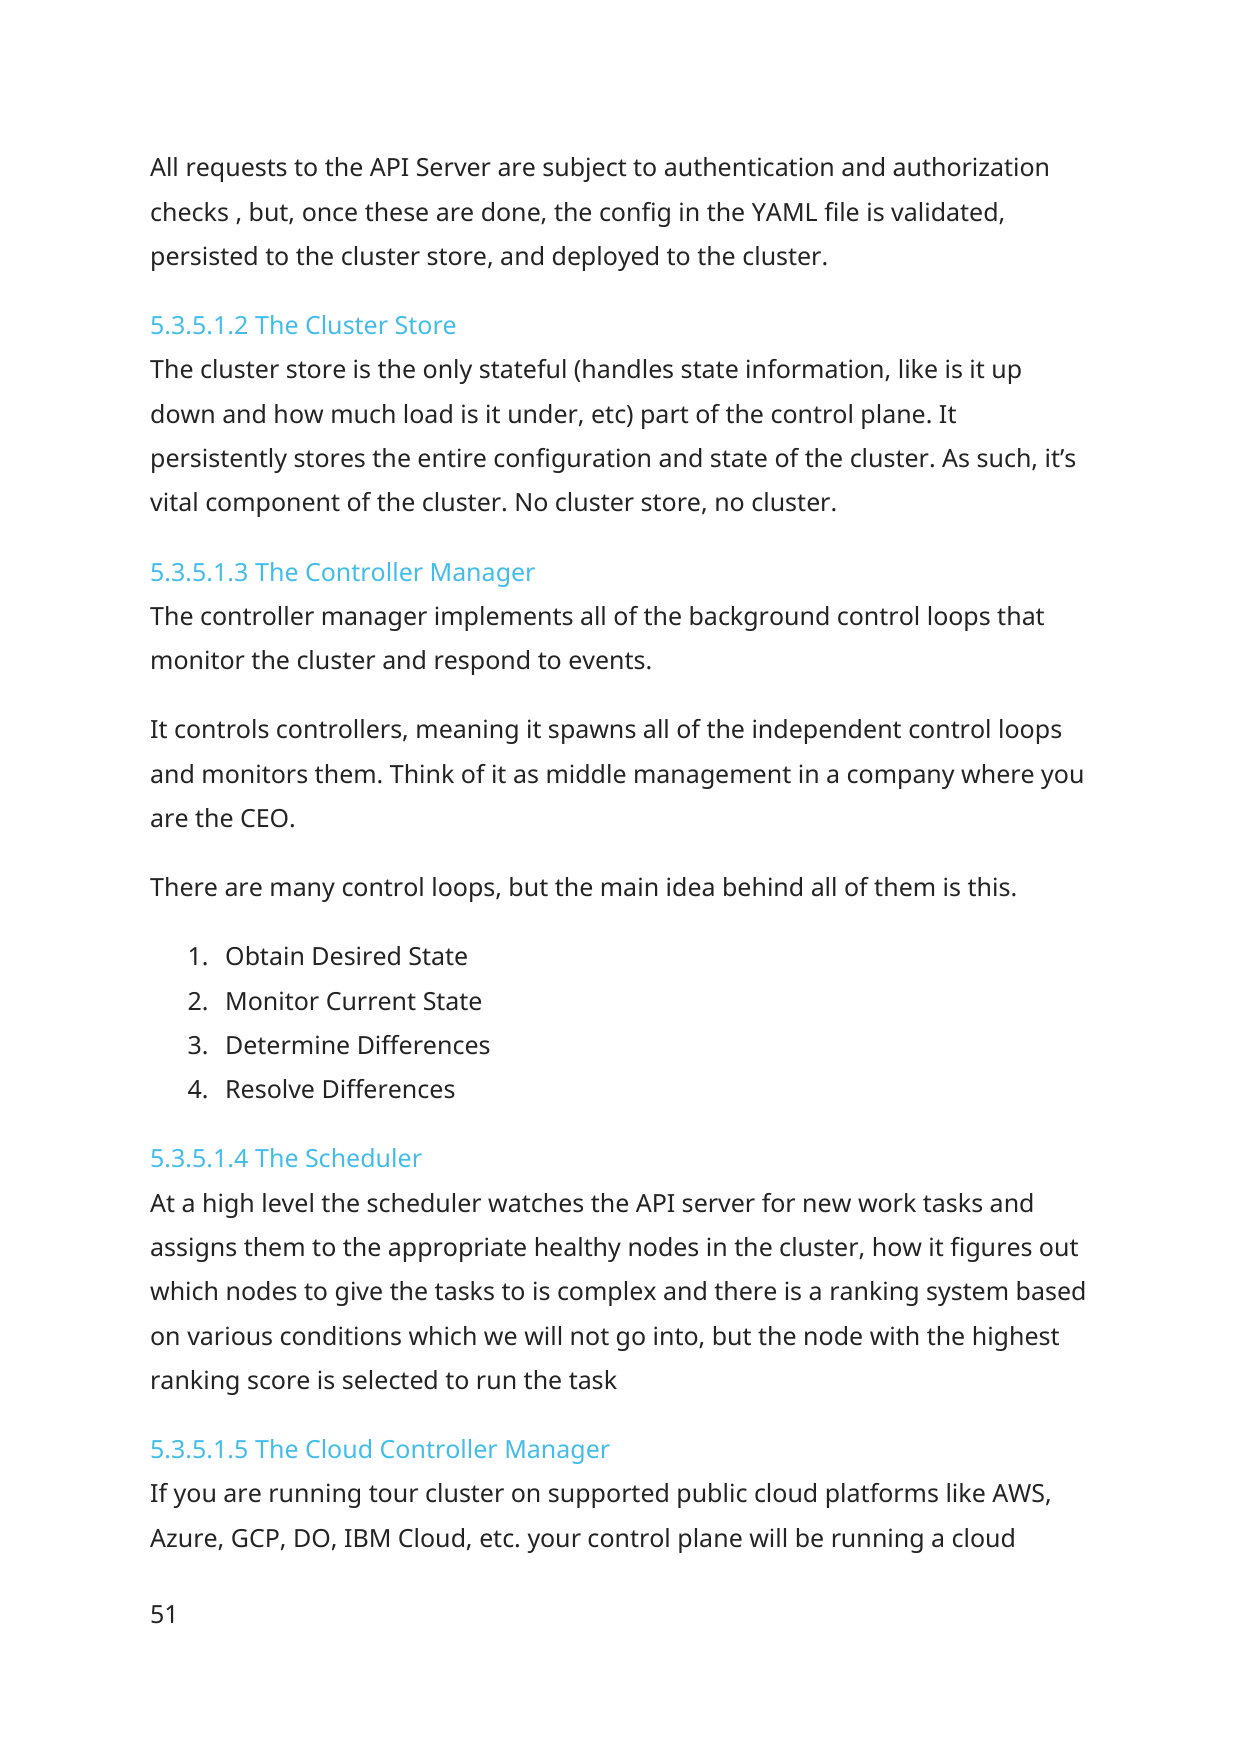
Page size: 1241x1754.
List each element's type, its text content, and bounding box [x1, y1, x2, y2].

subtitle The Cloud Controller Manager [150, 1432, 1090, 1466]
text The controller manager implements all of the background control loops that monitor the cluster and respond to events. [150, 598, 1090, 677]
list Resolve Differences [187, 1072, 1090, 1106]
text It controls controllers, meaning it spawns all of the independent control loops and monitors them. Think of it as middle management in a company where you are the CEO. [150, 712, 1090, 834]
subtitle The Scheduler [150, 1141, 1090, 1175]
subtitle The Controller Manager [150, 554, 1090, 588]
subtitle The Cluster Store [150, 308, 1090, 342]
text There are many control loops, but the main idea behind all of them is this. [150, 870, 1090, 904]
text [150, 1476, 1090, 1554]
text The cluster store is the only stateful (handles state information, like is it up down and how much load is it under, etc) part of the control plane. It persistently stores the entire configuration and state of the cluster. As such, it’s vital component of the cluster. No cluster store, no cluster. [150, 352, 1090, 519]
text All requests to the API Server are subject to authentication and authorization checks , but, once these are done, the config in the YAML file is validated, persisted to the cluster store, and deployed to the cluster. [150, 150, 1090, 273]
list Determine Differences [187, 1028, 1090, 1062]
list Obtain Desired State [187, 939, 1090, 973]
list Monitor Current State [187, 983, 1090, 1017]
text At a high level the scheduler watches the API server for new work tasks and assigns them to the appropriate healthy nodes in the cluster, how it figures out which nodes to give the tasks to is complex and there is a ranking system based on various conditions which we will not go into, but the node with the highest ranking score is selected to run the task [150, 1185, 1090, 1397]
